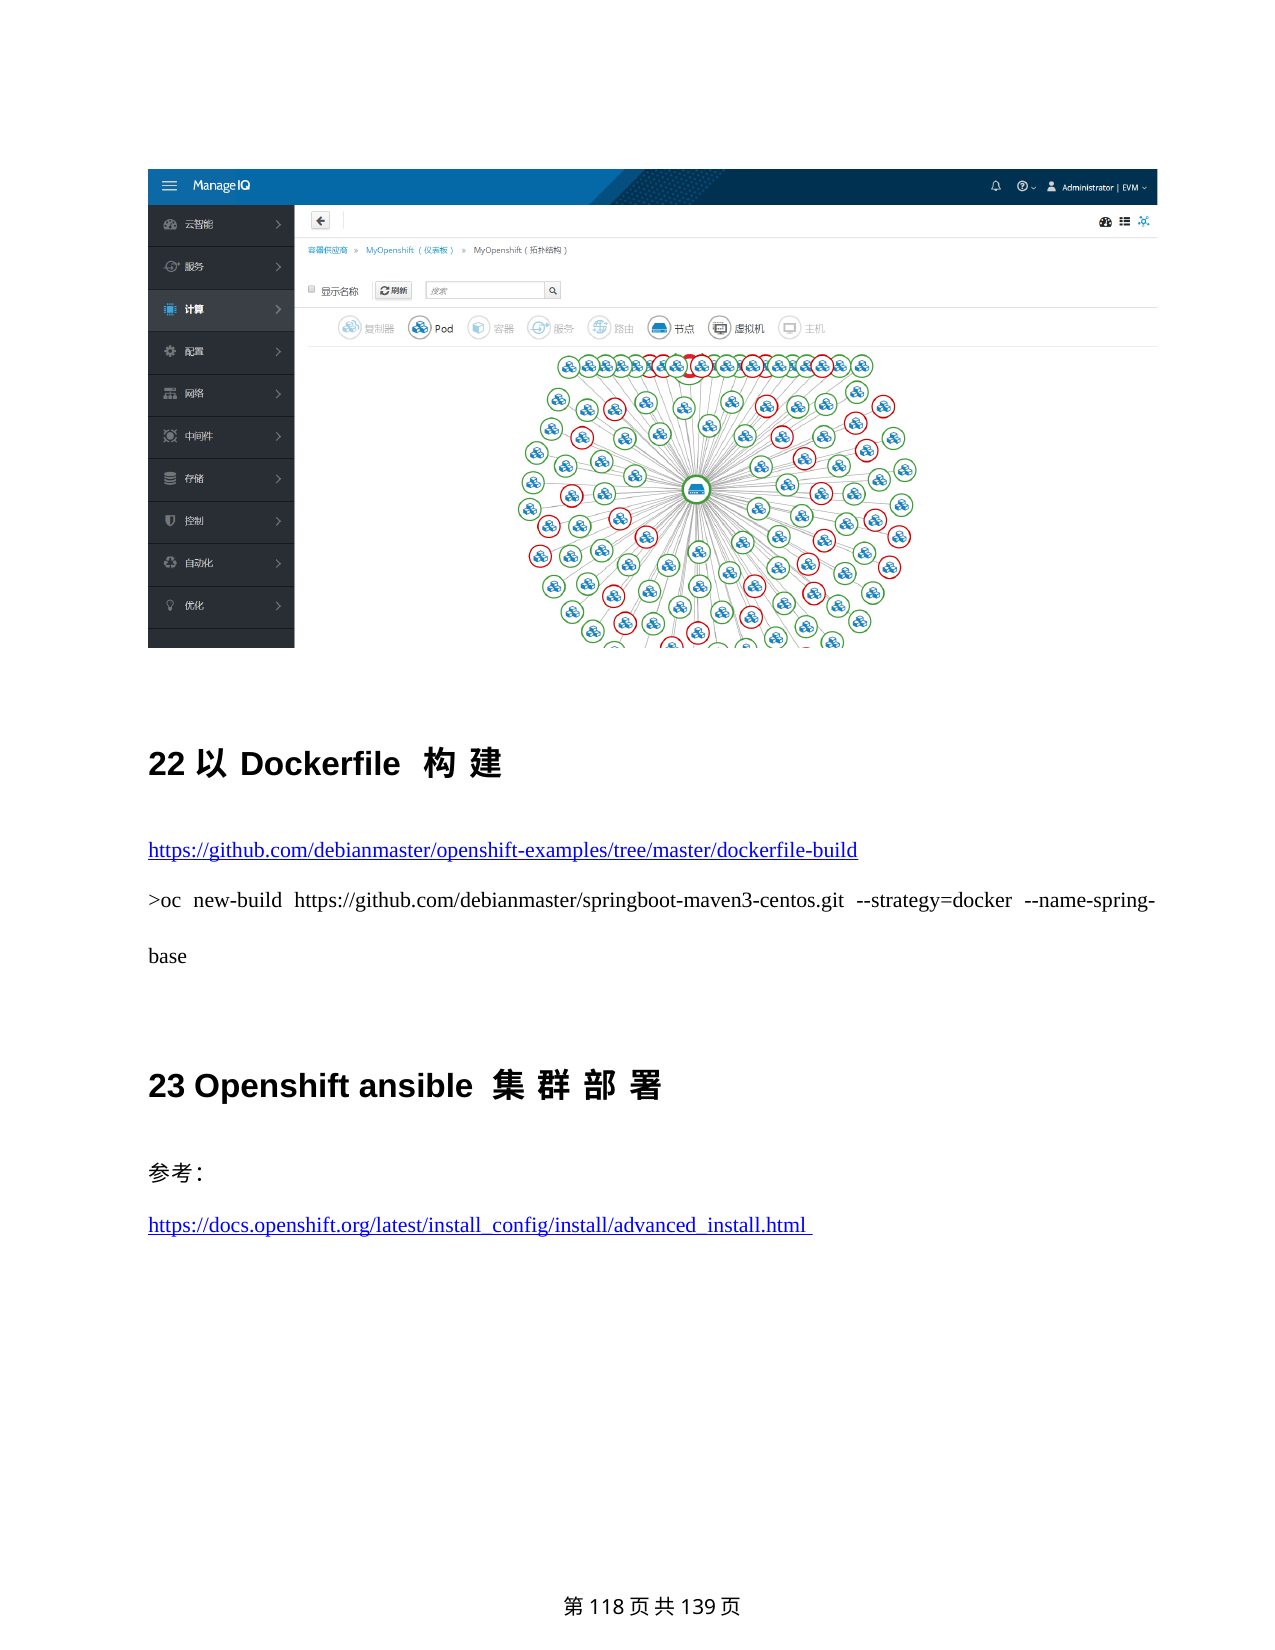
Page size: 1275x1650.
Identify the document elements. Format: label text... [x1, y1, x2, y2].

text >oc new-build https://github.com/debianmaster/springboot-maven3-centos.git --strategy=docker --name-spring-base [148, 881, 1156, 974]
subtitle Openshift ansible集群部署 [148, 1046, 1156, 1121]
text https://github.com/debianmaster/openshift-examples/tree/master/dockerfile-build [148, 831, 1156, 868]
subtitle 以Dockerfile 构建 [148, 723, 1156, 798]
text 参考： [148, 1153, 1156, 1191]
text https://docs.openshift.org/latest/install_config/install/advanced_install.html [148, 1206, 1156, 1244]
picture [148, 169, 1158, 648]
